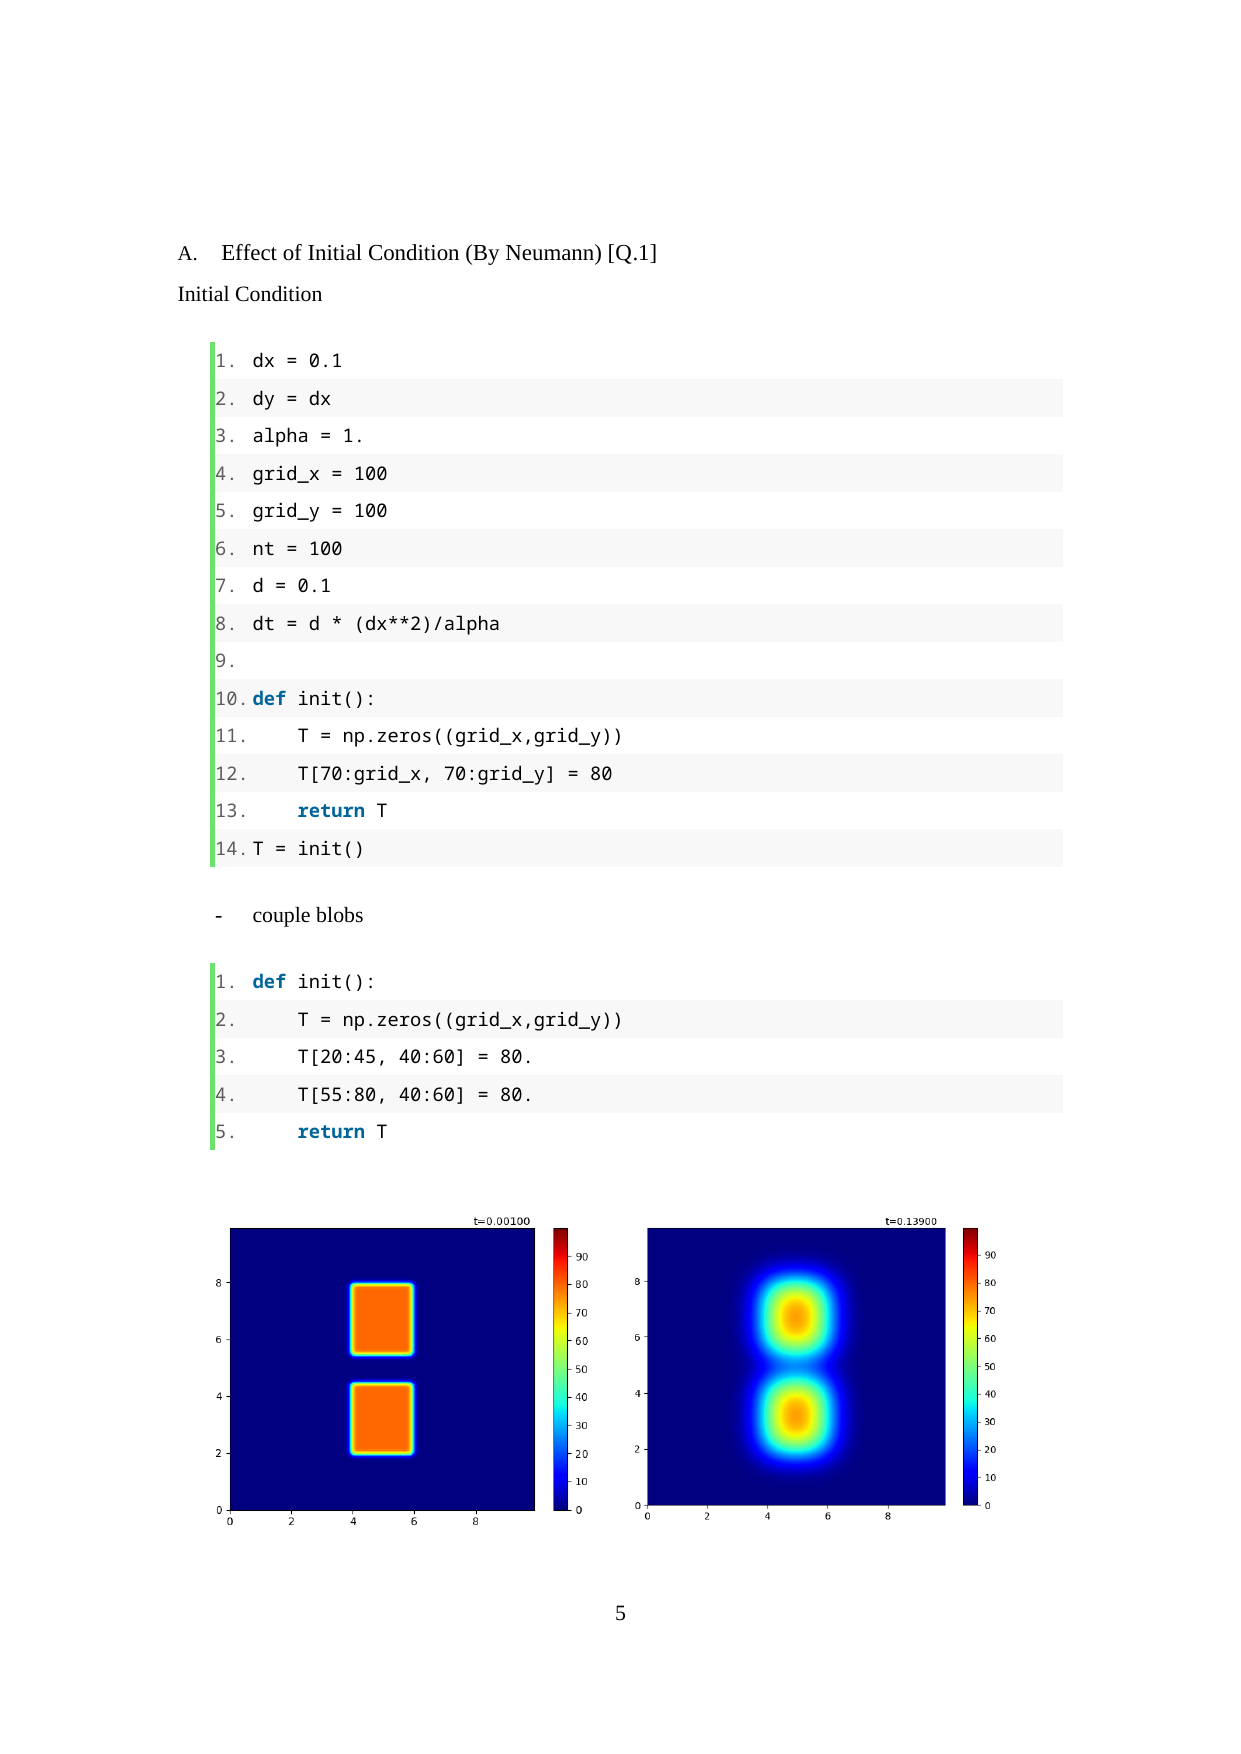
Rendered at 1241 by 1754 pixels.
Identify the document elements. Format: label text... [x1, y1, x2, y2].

list dy = dx [215, 379, 1063, 417]
list nt = 100 [215, 529, 1063, 567]
list dt = d * (dx**2)/alpha [215, 604, 1063, 642]
list T[55:80, 40:60] = 80. [215, 1075, 1063, 1113]
list T[70:grid_x, 70:grid_y] = 80 [215, 754, 1063, 792]
list dx = 0.1 [215, 342, 1063, 379]
list return T [215, 792, 1063, 829]
list T = np.zeros((grid_x,grid_y)) [215, 1000, 1063, 1038]
list alpha = 1. [215, 417, 1063, 454]
subtitle Effect of Initial Condition (By Neumann) [Q.1] [177, 233, 1063, 271]
list grid_x = 100 [215, 454, 1063, 492]
list T[20:45, 40:60] = 80. [215, 1038, 1063, 1075]
list couple blobs [215, 896, 1063, 933]
list d = 0.1 [215, 567, 1063, 604]
list def init(): [215, 963, 1063, 1000]
text Initial Condition [177, 275, 1063, 313]
picture [192, 1191, 1048, 1543]
list T = np.zeros((grid_x,grid_y)) [215, 717, 1063, 754]
list return T [215, 1113, 1063, 1150]
list T = init() [215, 829, 1063, 867]
list def init(): [215, 679, 1063, 717]
list grid_y = 100 [215, 492, 1063, 529]
